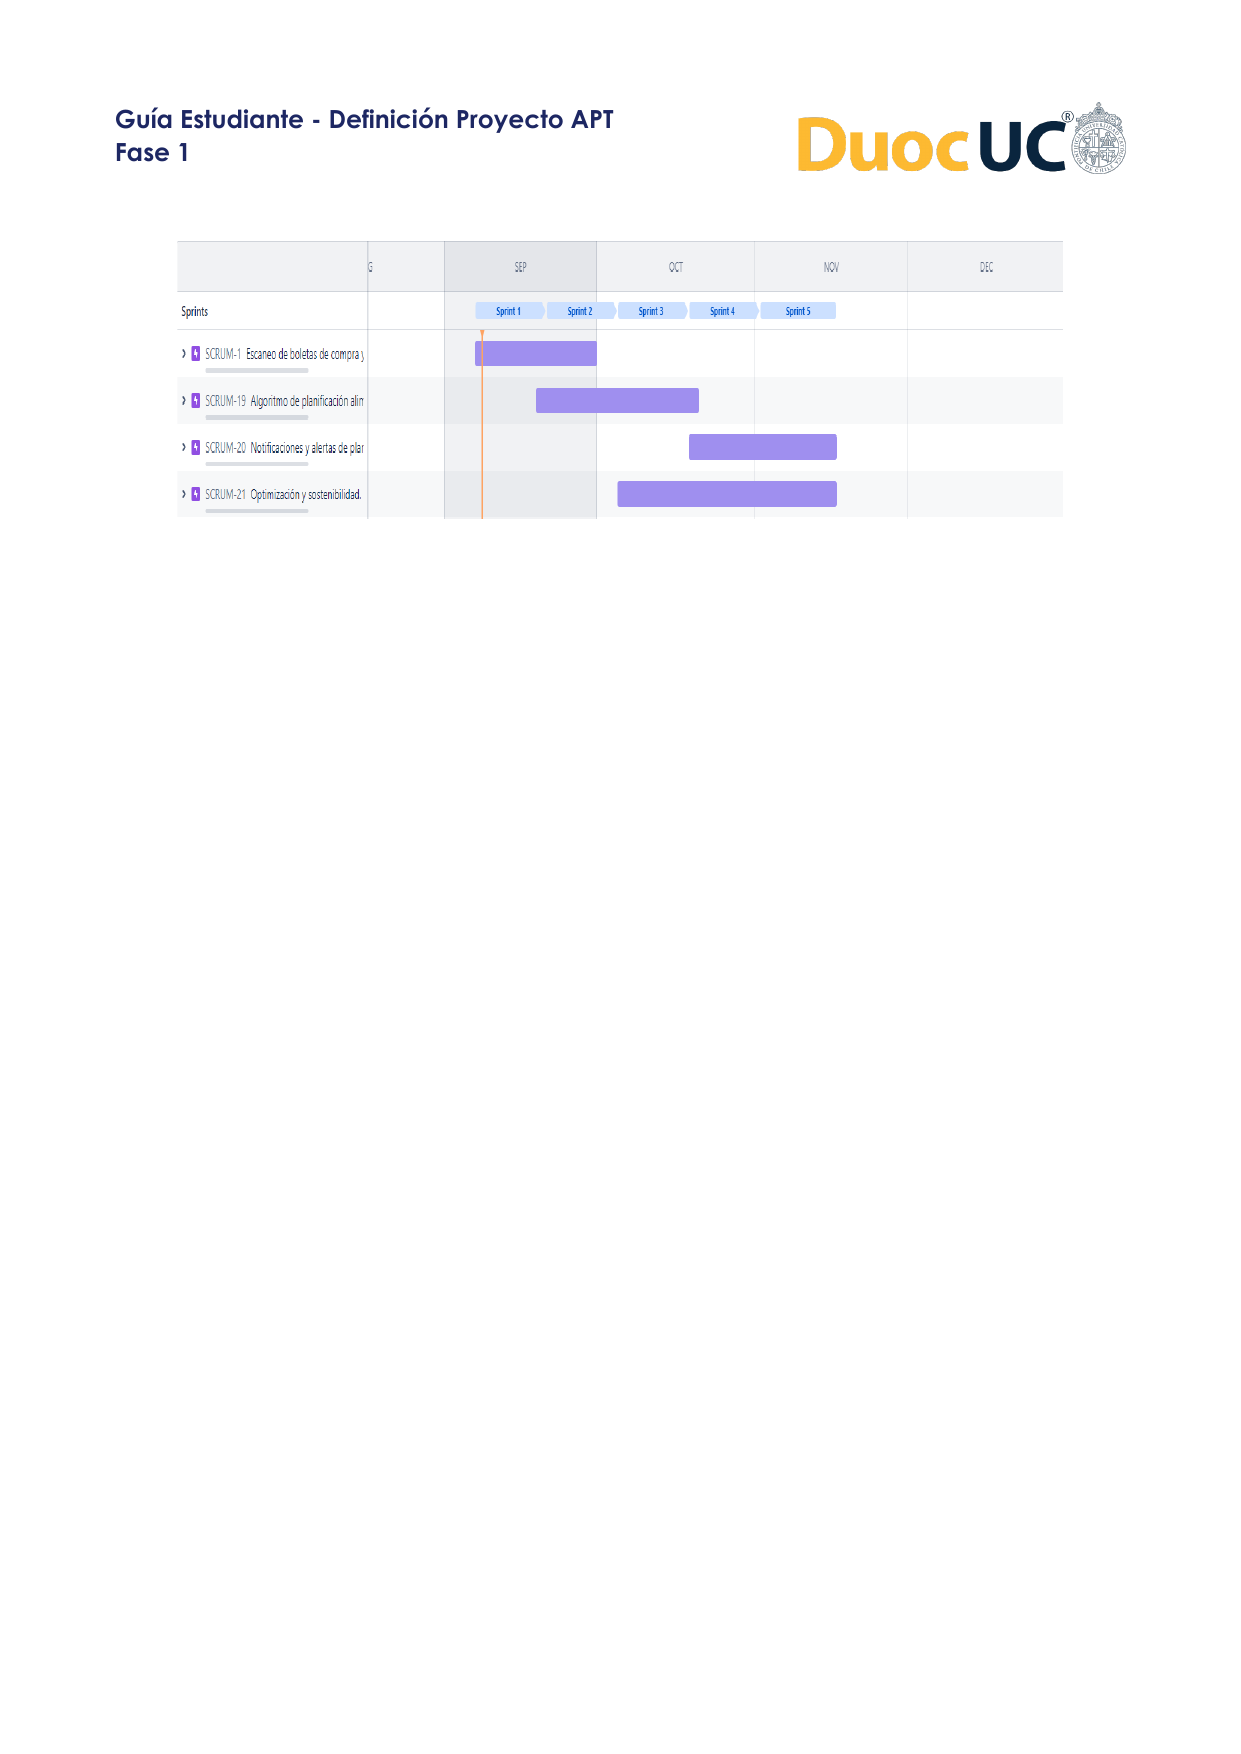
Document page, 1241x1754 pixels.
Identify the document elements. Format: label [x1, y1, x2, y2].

picture [177, 238, 1063, 519]
picture [798, 102, 1126, 174]
